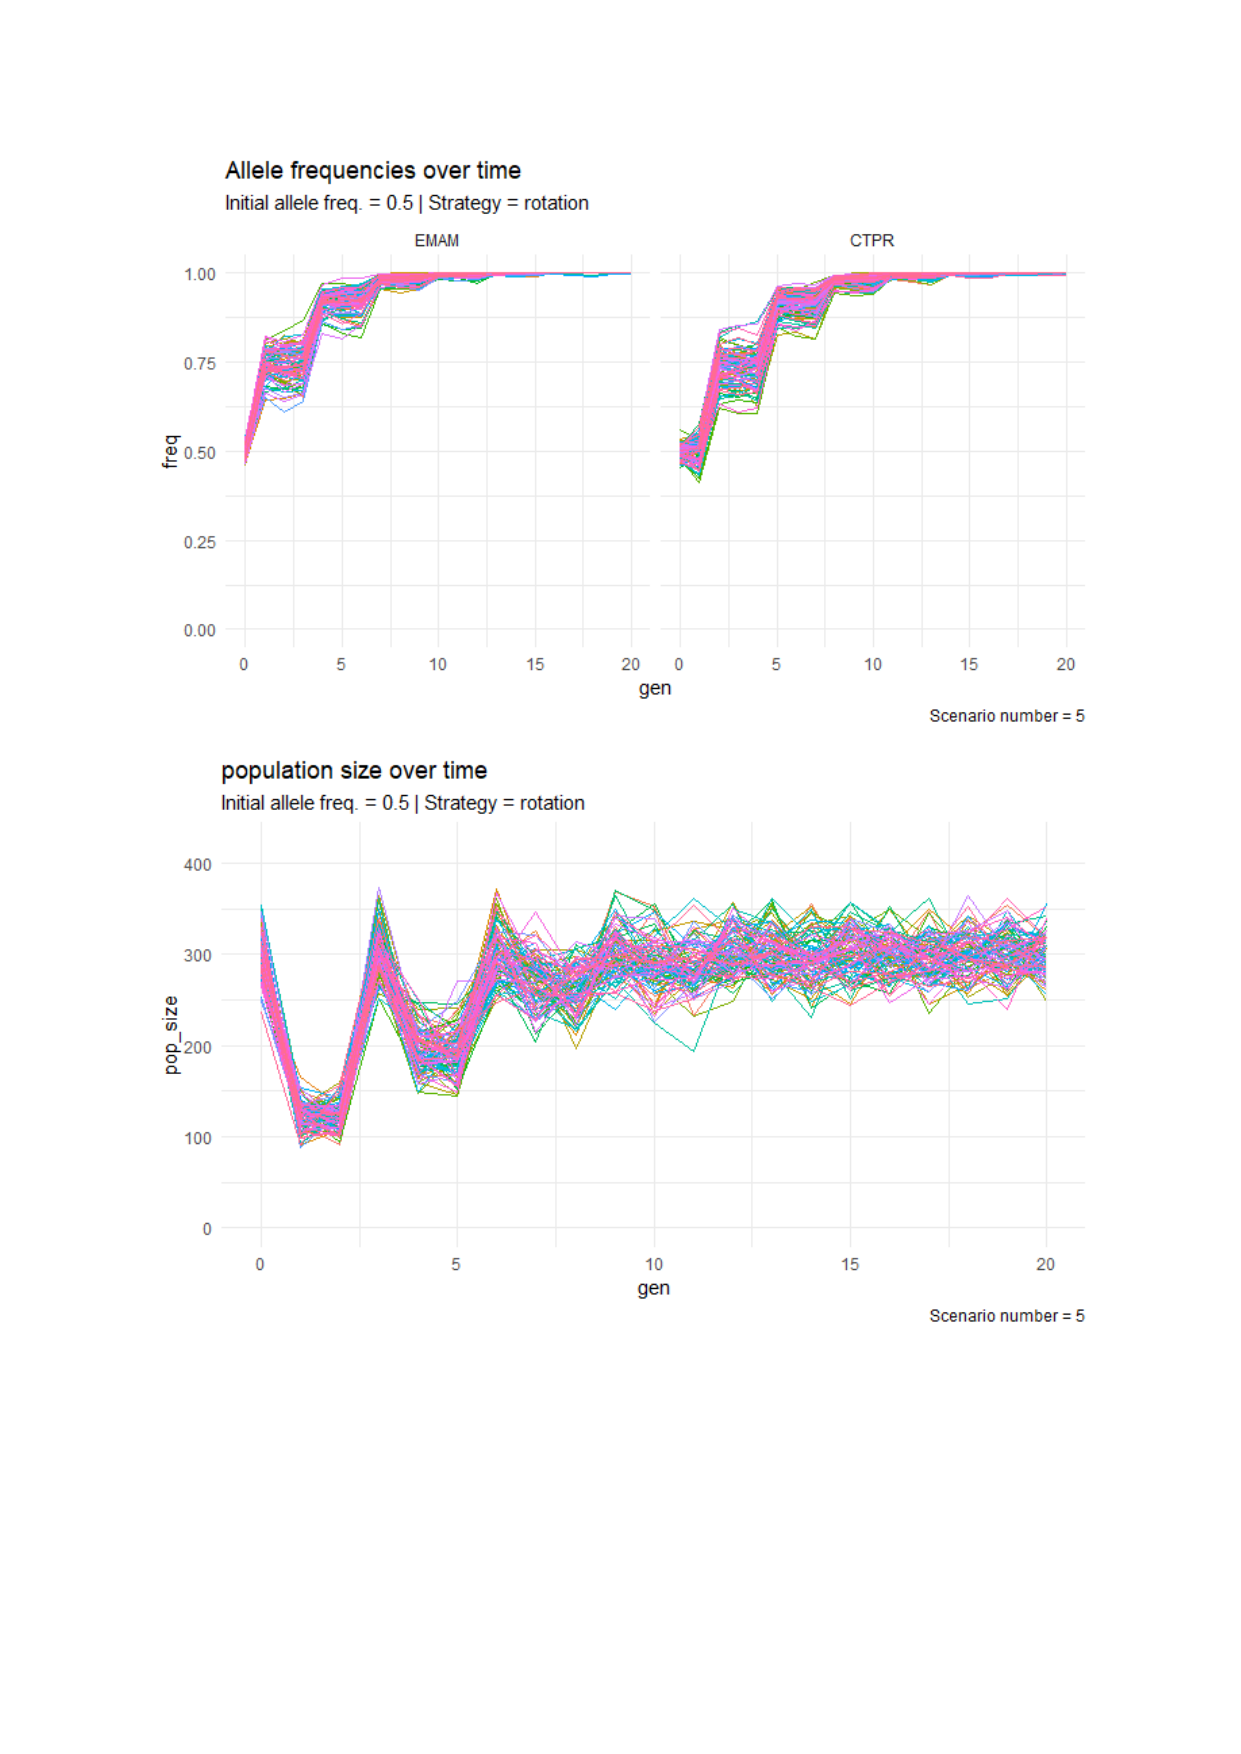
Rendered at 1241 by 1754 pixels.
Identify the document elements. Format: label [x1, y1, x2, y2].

picture [150, 150, 1096, 734]
picture [150, 749, 1096, 1334]
